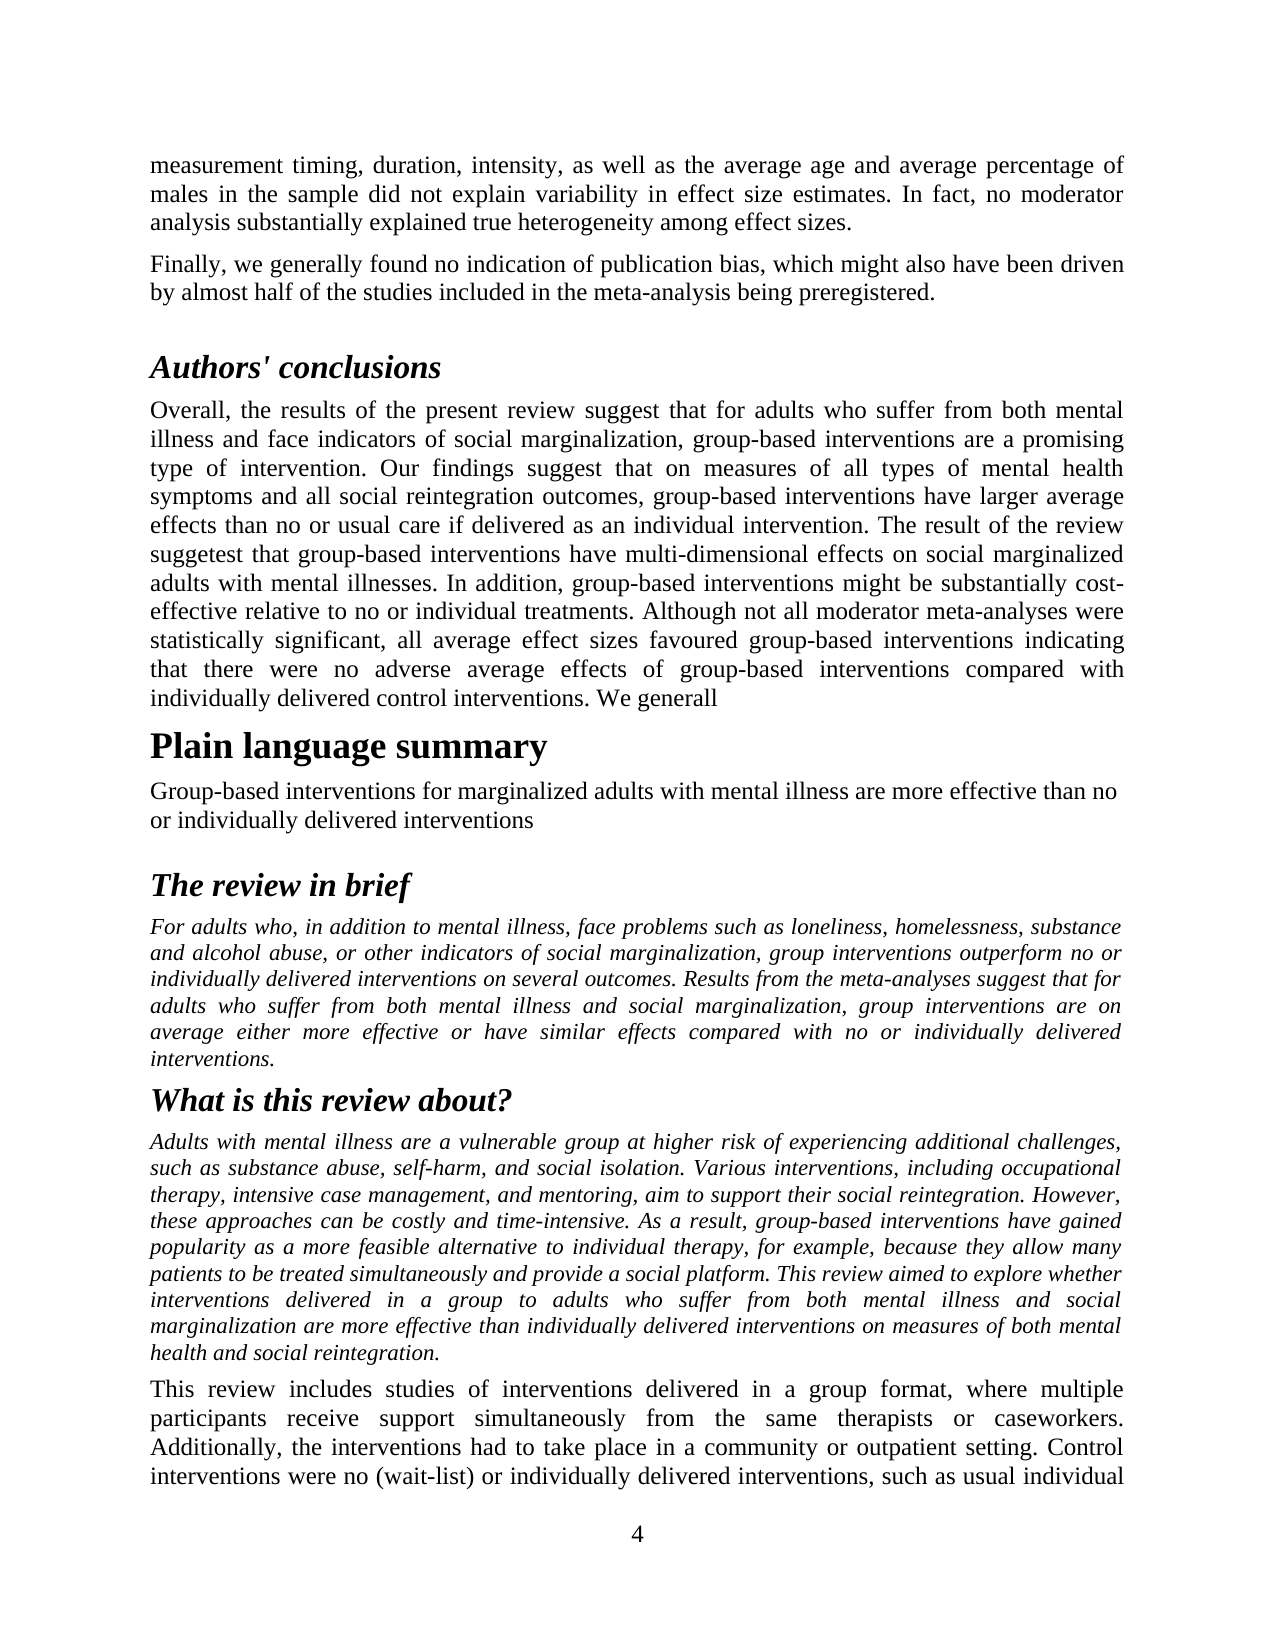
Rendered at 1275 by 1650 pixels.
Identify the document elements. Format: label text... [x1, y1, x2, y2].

subtitle The review in brief [150, 865, 1125, 903]
subtitle What is this review about? [150, 1080, 1125, 1119]
subtitle Authors' conclusions [150, 347, 1125, 386]
subtitle Plain language summary [150, 724, 1125, 767]
